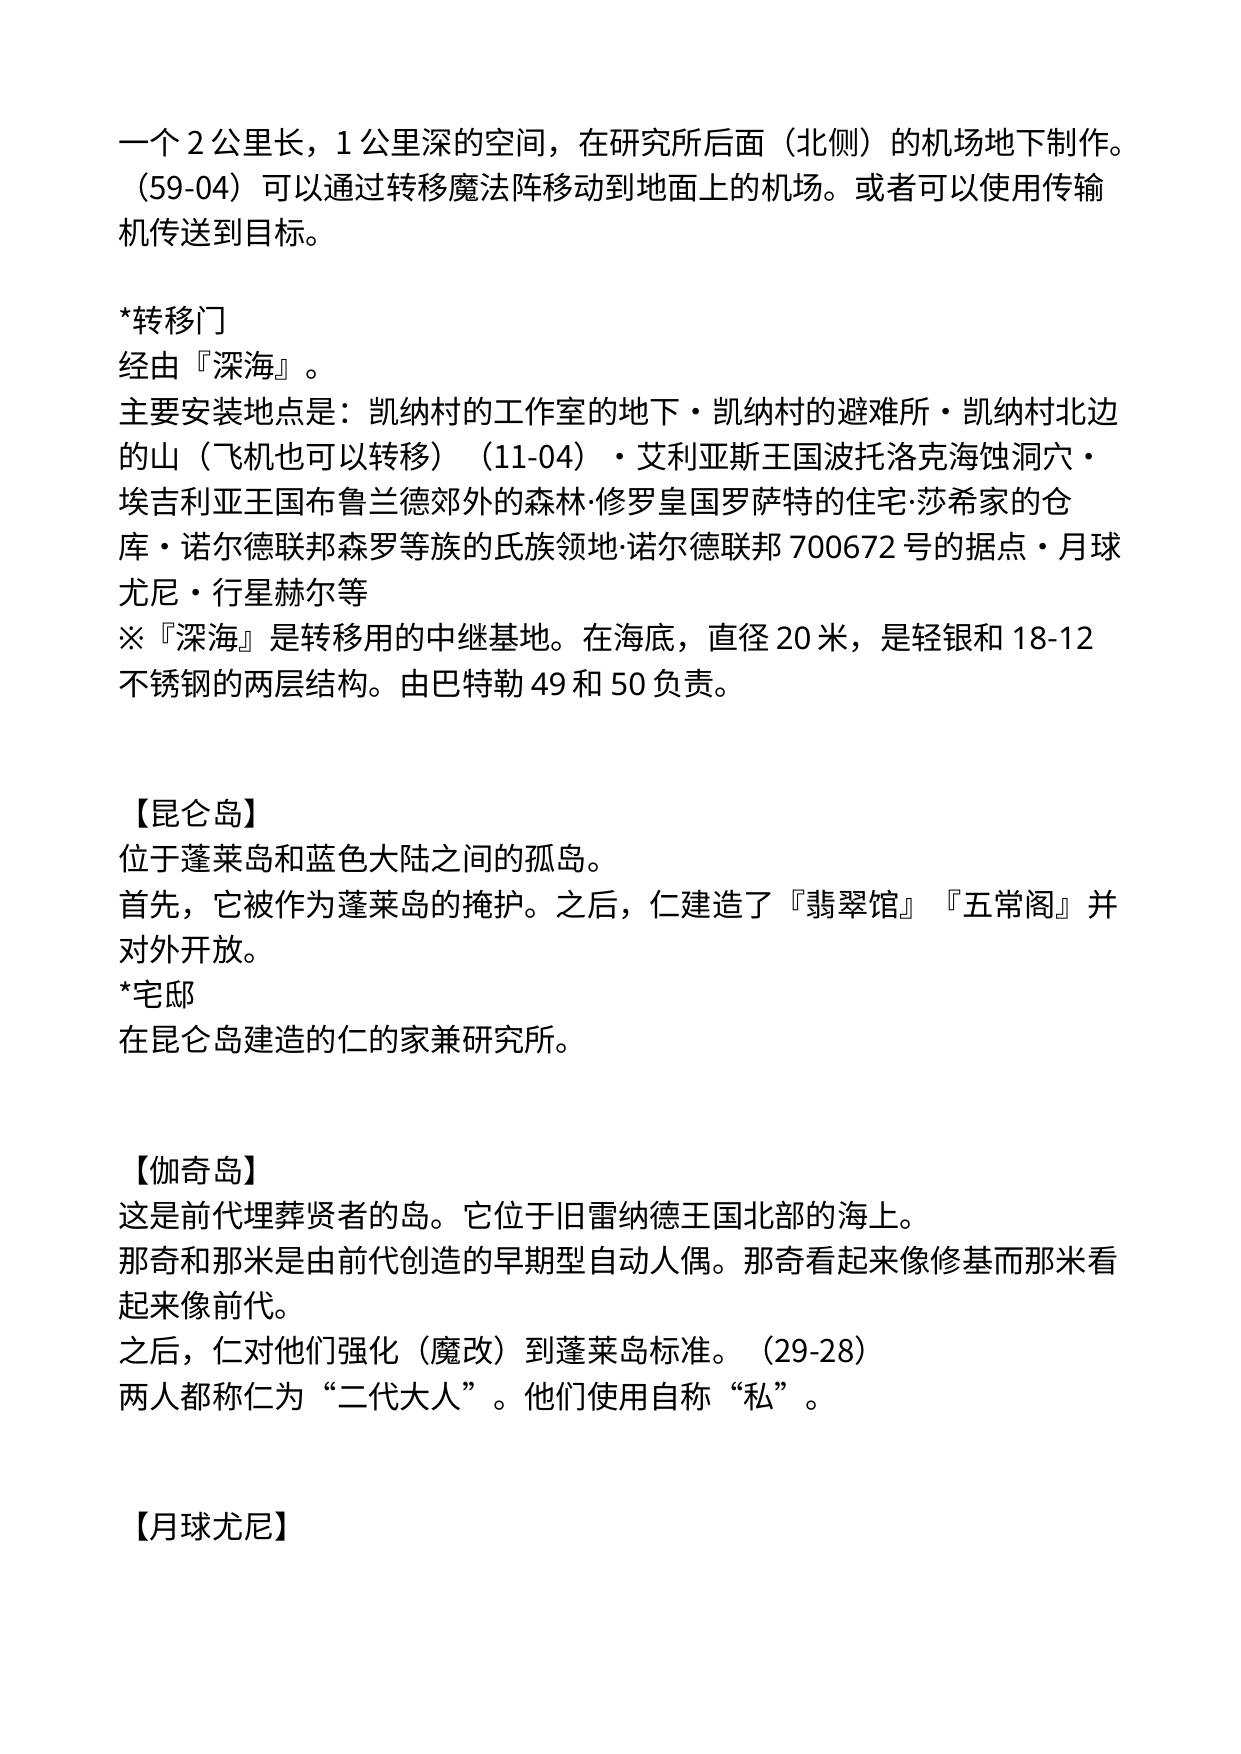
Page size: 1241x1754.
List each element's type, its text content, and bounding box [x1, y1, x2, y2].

text 经由『深海』。 [118, 342, 1122, 387]
text *宅邸 [118, 970, 1122, 1015]
text 那奇和那米是由前代创造的早期型自动人偶。那奇看起来像修基而那米看起来像前代。 [118, 1236, 1122, 1327]
text 【昆仑岛】 [118, 789, 1122, 834]
text ※『深海』是转移用的中继基地。在海底，直径20米，是轻银和18-12不锈钢的两层结构。由巴特勒49和50负责。 [118, 613, 1122, 704]
text 两人都称仁为“二代大人”。他们使用自称“私”。 [118, 1372, 1122, 1417]
text 【伽奇岛】 [118, 1146, 1122, 1191]
text 这是前代埋葬贤者的岛。它位于旧雷纳德王国北部的海上。 [118, 1191, 1122, 1236]
text *转移门 [118, 296, 1122, 342]
text 主要安装地点是：凯纳村的工作室的地下·凯纳村的避难所·凯纳村北边的山（飞机也可以转移）（11-04）·艾利亚斯王国波托洛克海蚀洞穴·埃吉利亚王国布鲁兰德郊外的森林·修罗皇国罗萨特的住宅·莎希家的仓库·诺尔德联邦森罗等族的氏族领地·诺尔德联邦700672号的据点·月球尤尼·行星赫尔等 [118, 387, 1122, 613]
text 在昆仑岛建造的仁的家兼研究所。 [118, 1015, 1122, 1061]
text 之后，仁对他们强化（魔改）到蓬莱岛标准。（29-28） [118, 1327, 1122, 1372]
text 首先，它被作为蓬莱岛的掩护。之后，仁建造了『翡翠馆』『五常阁』并对外开放。 [118, 880, 1122, 970]
text 位于蓬莱岛和蓝色大陆之间的孤岛。 [118, 834, 1122, 880]
text 一个2公里长，1公里深的空间，在研究所后面（北侧）的机场地下制作。（59-04）可以通过转移魔法阵移动到地面上的机场。或者可以使用传输机传送到目标。 [118, 118, 1122, 254]
text 【月球尤尼】 [118, 1502, 1122, 1547]
